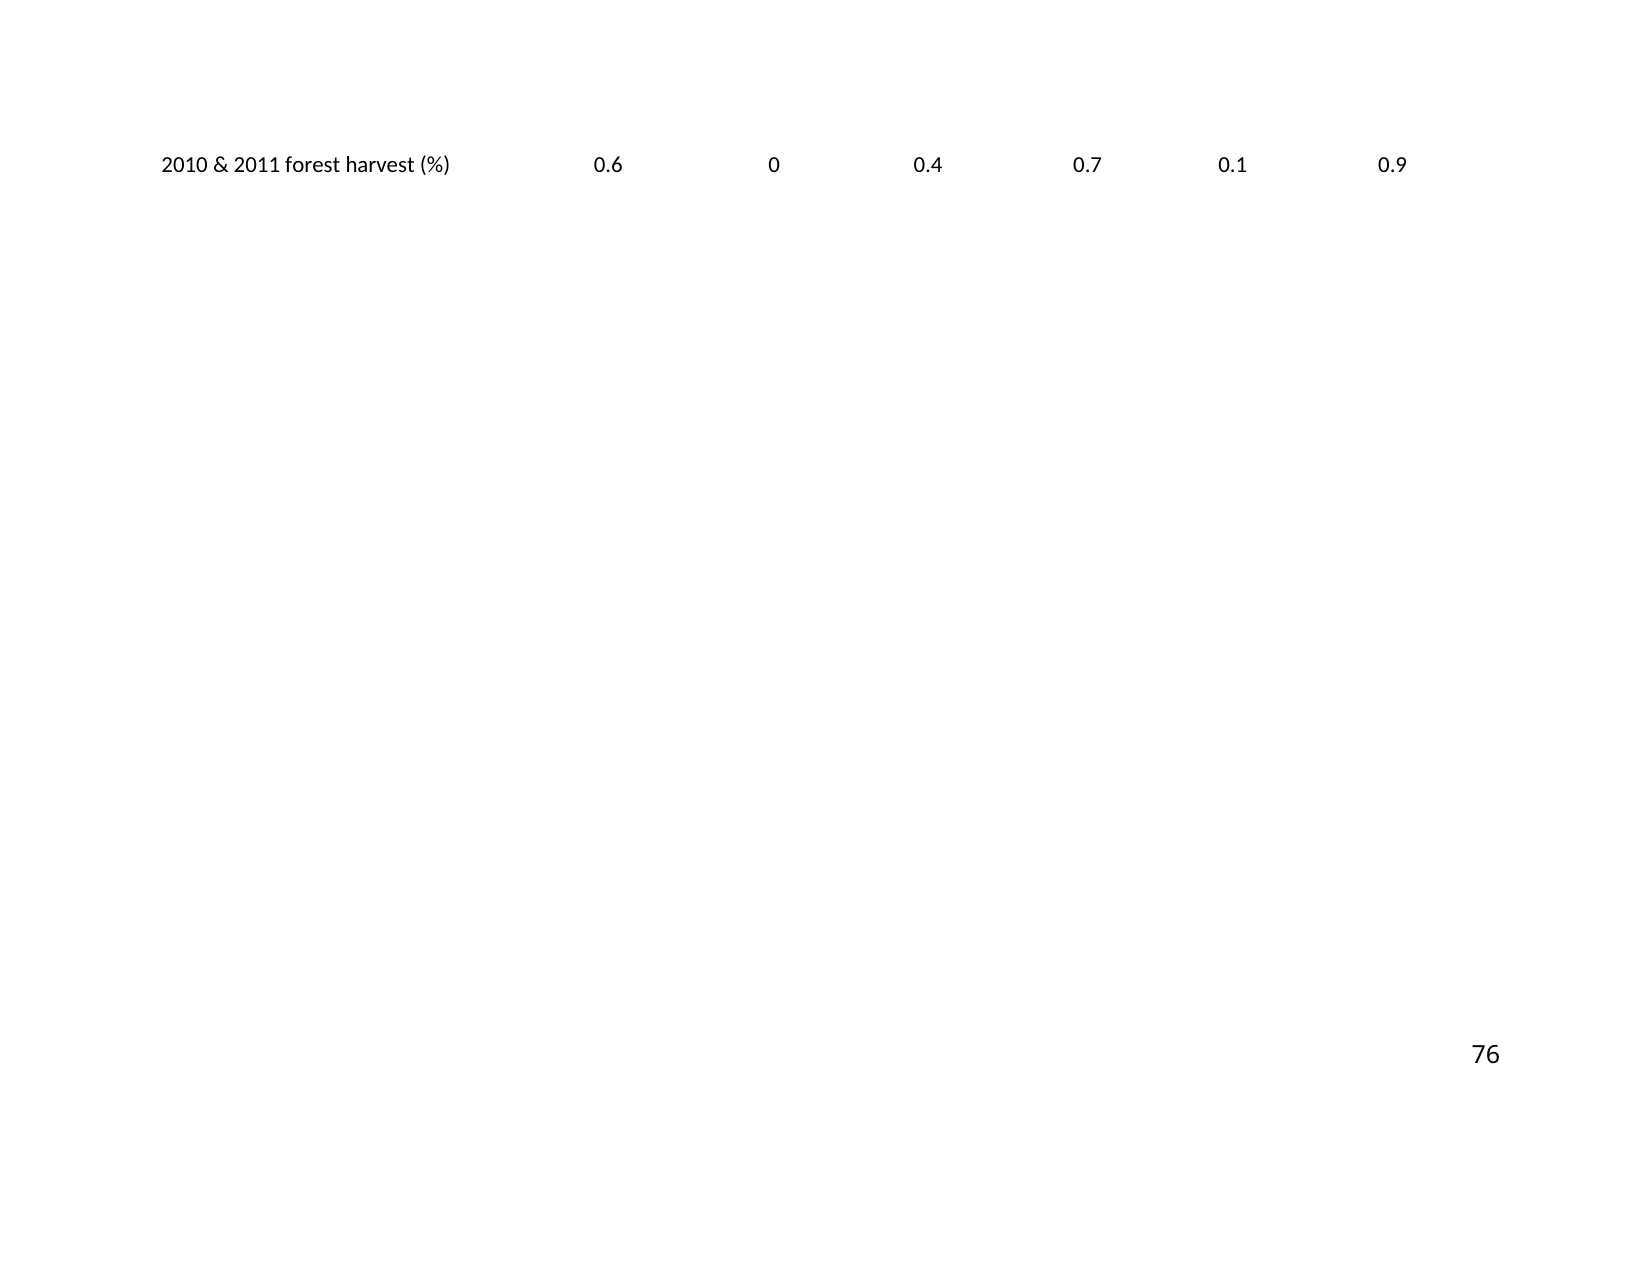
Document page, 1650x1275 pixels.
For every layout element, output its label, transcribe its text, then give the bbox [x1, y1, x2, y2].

table_cell 2010 & 2011 forest harvest (%) [150, 150, 582, 178]
table_cell 0.7 [1062, 150, 1207, 178]
table_cell 0.1 [1207, 150, 1367, 178]
table_cell 0 [757, 150, 902, 178]
table_cell 0.9 [1367, 150, 1500, 178]
table_cell 0.6 [582, 150, 757, 178]
table_cell 0.4 [902, 150, 1062, 178]
